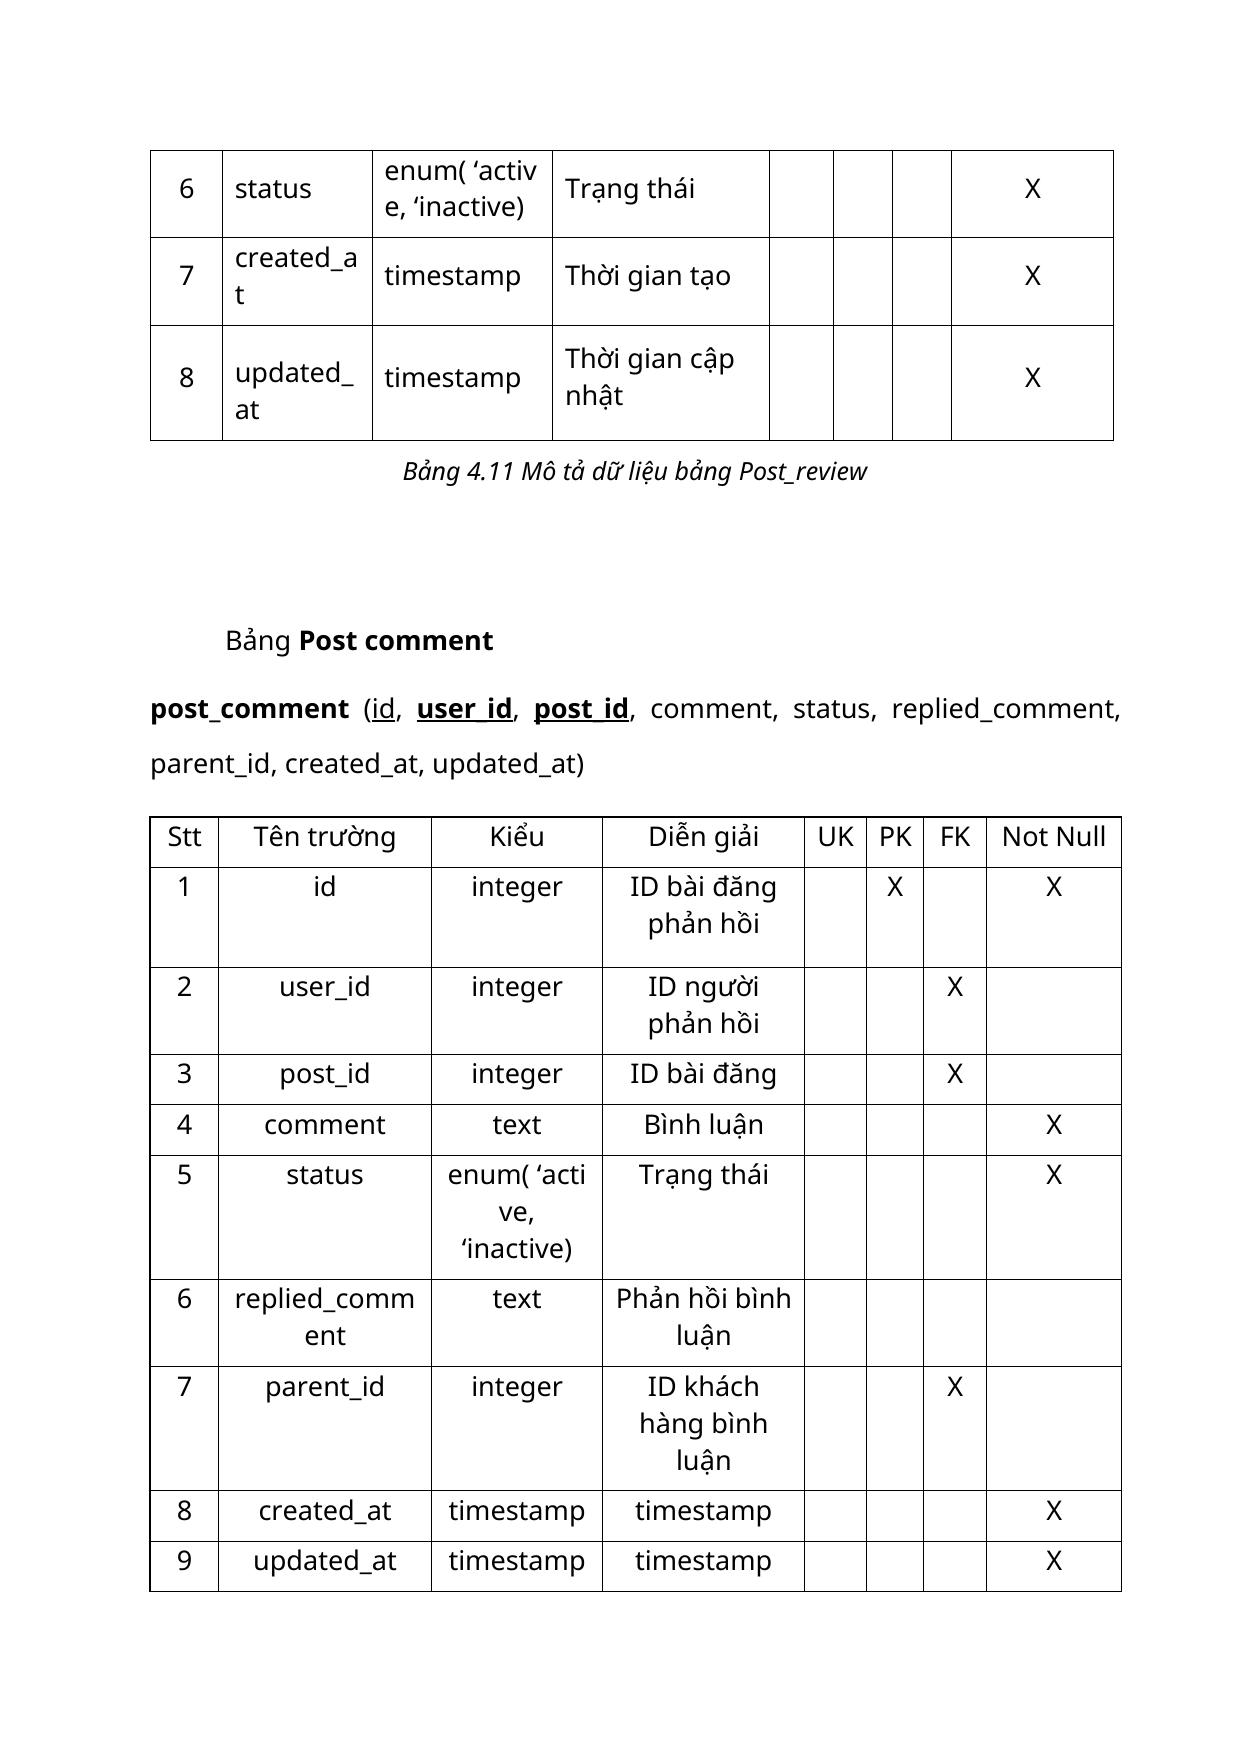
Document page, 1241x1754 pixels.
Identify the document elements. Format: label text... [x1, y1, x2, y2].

table_cell [924, 1491, 986, 1541]
table_cell timestamp [432, 1491, 602, 1541]
table_cell Trạng thái [603, 1156, 804, 1279]
table_cell [987, 1280, 1121, 1366]
table_cell id [219, 868, 431, 967]
table_cell integer [432, 968, 602, 1054]
table_cell 1 [151, 868, 218, 967]
text post_comment (id, user_id, post_id, comment, status, replied_comment, parent_id, created_at, updated_at) [150, 689, 1122, 781]
table_cell enum( ‘active, ‘inactive) [373, 151, 552, 237]
table_header Kiểu [432, 818, 602, 867]
table_cell [867, 1491, 923, 1541]
table_cell created_at [219, 1491, 431, 1541]
table_cell status [219, 1156, 431, 1279]
table_cell [867, 1367, 923, 1490]
table_cell X [987, 1105, 1121, 1155]
table_cell [805, 1542, 866, 1591]
table_cell 7 [151, 238, 222, 324]
table_cell parent_id [219, 1367, 431, 1490]
table_cell [805, 1105, 866, 1155]
table_cell updated_at [223, 326, 372, 440]
table_header FK [924, 818, 986, 867]
table_cell [834, 326, 892, 440]
table_cell [893, 238, 951, 324]
table_cell timestamp [373, 326, 552, 440]
table_cell enum( ‘active, ‘inactive) [432, 1156, 602, 1279]
table_cell [987, 1367, 1121, 1490]
table_cell [805, 1367, 866, 1490]
table_cell [867, 1055, 923, 1104]
table_cell timestamp [432, 1542, 602, 1591]
table_cell [924, 1542, 986, 1591]
table_cell [805, 1491, 866, 1541]
table_cell text [432, 1105, 602, 1155]
table_cell X [952, 151, 1113, 237]
table_cell [805, 868, 866, 967]
table_cell [834, 151, 892, 237]
table_cell replied_comment [219, 1280, 431, 1366]
table_cell 3 [151, 1055, 218, 1104]
table_cell Phản hồi bình luận [603, 1280, 804, 1366]
table_cell [867, 968, 923, 1054]
table_cell timestamp [603, 1491, 804, 1541]
table_cell updated_at [219, 1542, 431, 1591]
table_cell [805, 1055, 866, 1104]
table_header Not Null [987, 818, 1121, 867]
table_cell [867, 1105, 923, 1155]
table_cell integer [432, 1055, 602, 1104]
table_cell status [223, 151, 372, 237]
table_cell [867, 1542, 923, 1591]
table_header Diễn giải [603, 818, 804, 867]
table_cell created_at [223, 238, 372, 324]
table_cell [924, 1156, 986, 1279]
table_cell timestamp [603, 1542, 804, 1591]
table_cell integer [432, 1367, 602, 1490]
table_cell [987, 1055, 1121, 1104]
table_cell [893, 326, 951, 440]
table_cell post_id [219, 1055, 431, 1104]
table_cell [987, 968, 1121, 1054]
table_cell [924, 1280, 986, 1366]
table_cell user_id [219, 968, 431, 1054]
table_cell Thời gian tạo [553, 238, 769, 324]
table_cell [867, 1280, 923, 1366]
table_cell 2 [151, 968, 218, 1054]
table_cell [770, 151, 833, 237]
table_cell Trạng thái [553, 151, 769, 237]
table_cell [834, 238, 892, 324]
table_cell 6 [151, 1280, 218, 1366]
table_cell [770, 238, 833, 324]
table_cell X [987, 1491, 1121, 1541]
table_cell 8 [151, 326, 222, 440]
table_cell ID bài đăng [603, 1055, 804, 1104]
table_cell Thời gian cập nhật [553, 326, 769, 440]
table_cell [924, 868, 986, 967]
table_cell text [432, 1280, 602, 1366]
table_cell [770, 326, 833, 440]
table_cell ID bài đăng phản hồi [603, 868, 804, 967]
table_cell X [924, 1367, 986, 1490]
table_cell 5 [151, 1156, 218, 1279]
table_cell ID người phản hồi [603, 968, 804, 1054]
table_cell X [952, 238, 1113, 324]
table_cell comment [219, 1105, 431, 1155]
text Bảng 4.11 Mô tả dữ liệu bảng Post_review [150, 453, 1122, 487]
table_cell X [952, 326, 1113, 440]
table_cell 4 [151, 1105, 218, 1155]
table_cell X [987, 1542, 1121, 1591]
table_cell [924, 1105, 986, 1155]
text Bảng Post comment [225, 621, 1122, 658]
table_header Stt [151, 818, 218, 867]
table_cell timestamp [373, 238, 552, 324]
table_cell 6 [151, 151, 222, 237]
table_cell [805, 968, 866, 1054]
table_cell X [987, 868, 1121, 967]
table_header Tên trường [219, 818, 431, 867]
table_cell 9 [151, 1542, 218, 1591]
table_cell [805, 1280, 866, 1366]
table_cell Bình luận [603, 1105, 804, 1155]
table_header UK [805, 818, 866, 867]
table_cell 8 [151, 1491, 218, 1541]
table_cell X [867, 868, 923, 967]
table_cell [867, 1156, 923, 1279]
table_cell 7 [151, 1367, 218, 1490]
table_cell [805, 1156, 866, 1279]
table_cell [893, 151, 951, 237]
table_cell X [987, 1156, 1121, 1279]
table_cell X [924, 968, 986, 1054]
table_cell ID khách hàng bình luận [603, 1367, 804, 1490]
table_cell X [924, 1055, 986, 1104]
table_cell integer [432, 868, 602, 967]
table_header PK [867, 818, 923, 867]
